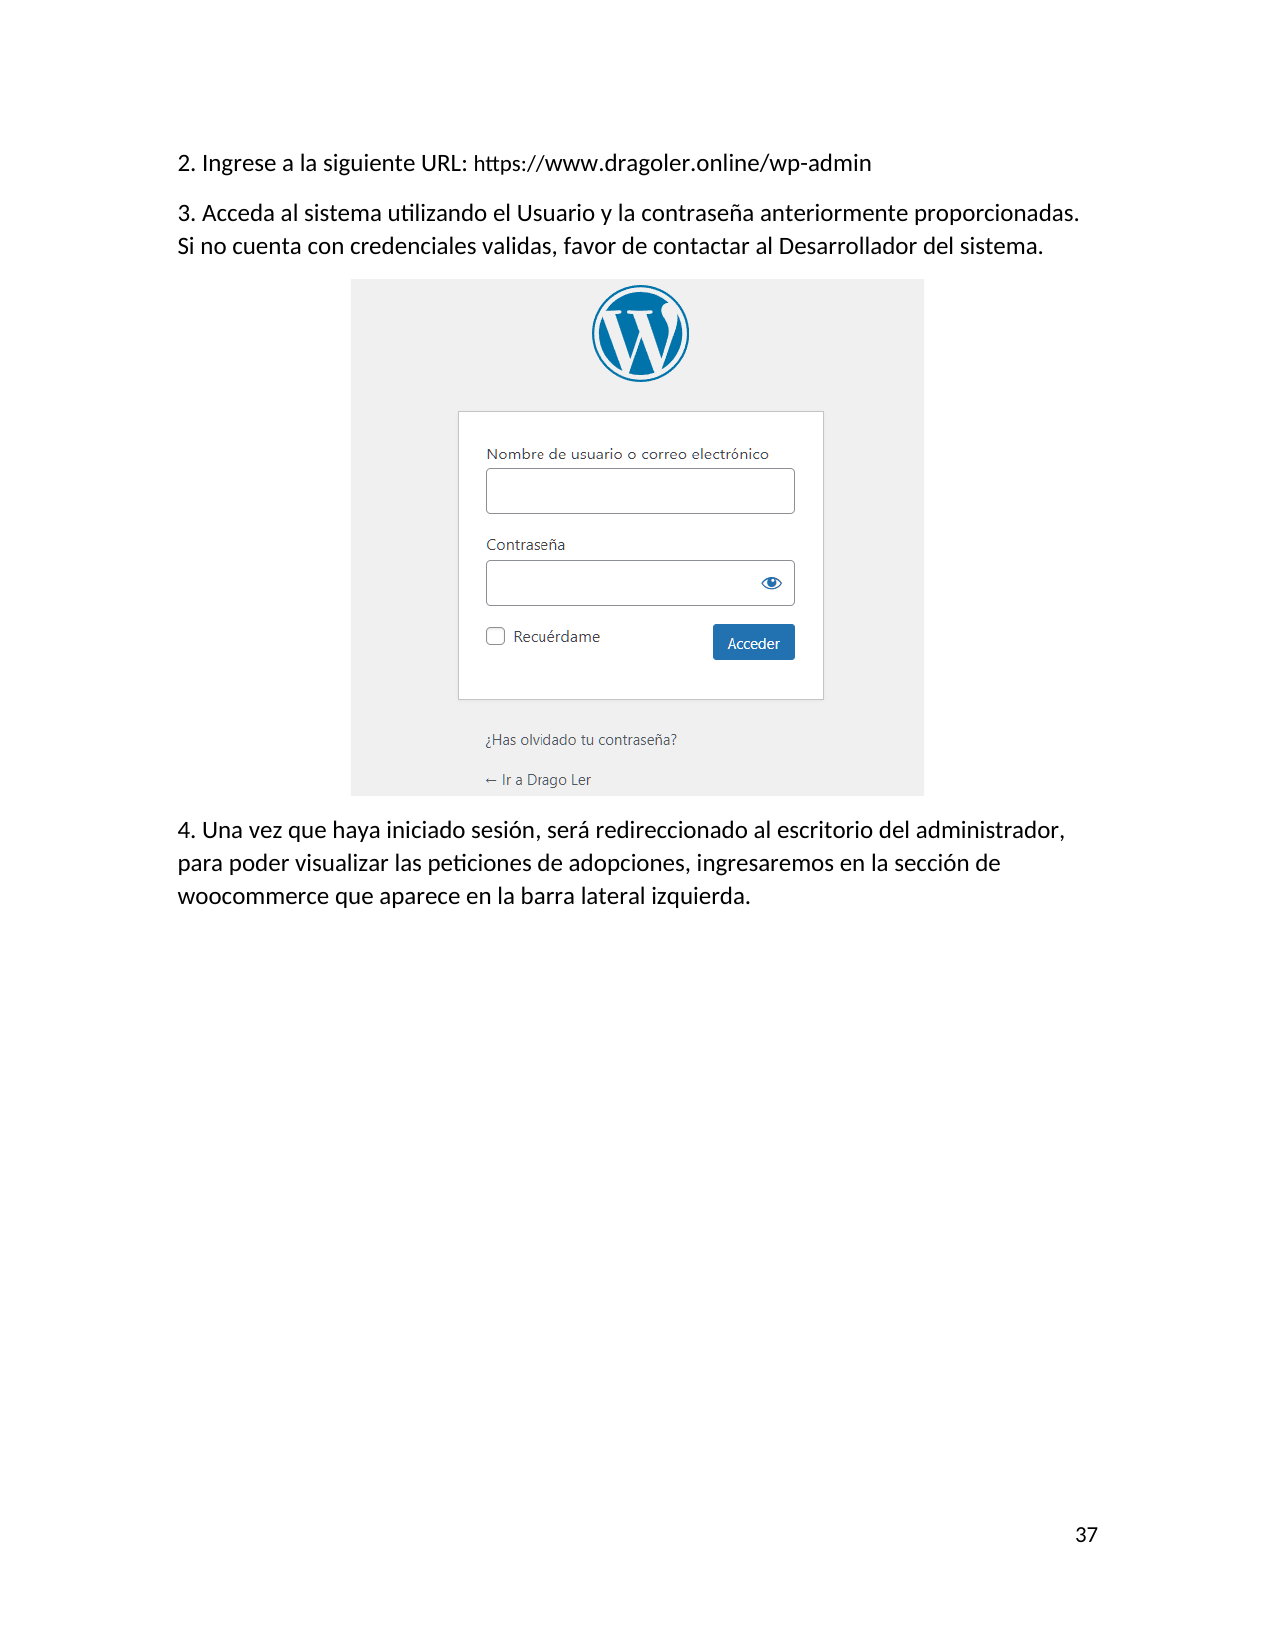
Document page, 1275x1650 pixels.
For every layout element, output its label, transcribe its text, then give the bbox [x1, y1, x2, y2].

text 4. Una vez que haya iniciado sesión, será redireccionado al escritorio del administrador, para poder visualizar las peticiones de adopciones, ingresaremos en la sección de woocommerce que aparece en la barra lateral izquierda. [177, 814, 1098, 911]
picture [350, 279, 925, 796]
text 2. Ingrese a la siguiente URL: https://www.dragoler.online/wp-admin [177, 148, 1098, 178]
text 3. Acceda al sistema utilizando el Usuario y la contraseña anteriormente proporcionadas. Si no cuenta con credenciales validas, favor de contactar al Desarrollador del sistema. [177, 197, 1098, 261]
